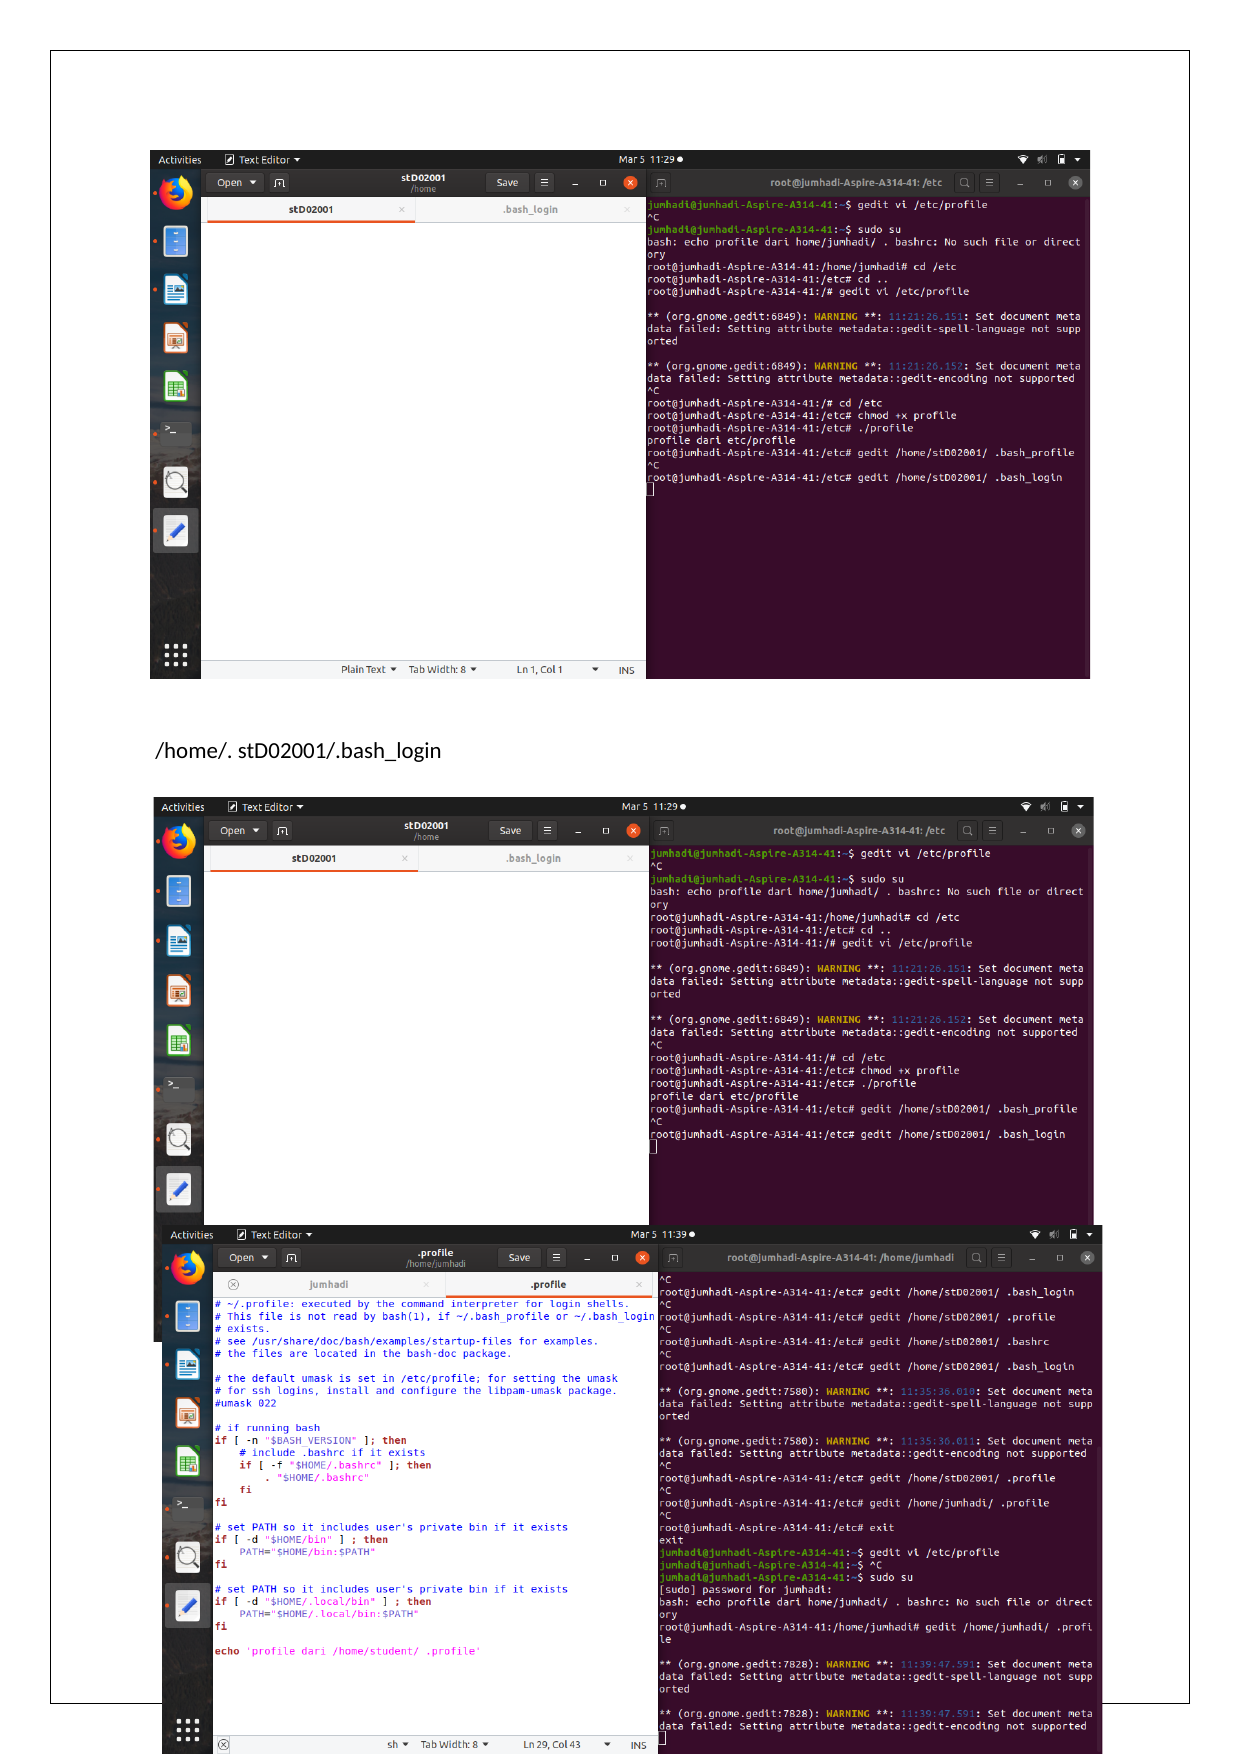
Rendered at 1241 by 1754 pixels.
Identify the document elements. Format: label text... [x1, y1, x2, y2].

picture [153, 797, 1103, 1754]
text /home/. stD02001/.bash_login /home/mahasiswa/.profile /home/mahasiswa/.bashrc [150, 736, 1090, 796]
picture [150, 150, 1091, 679]
